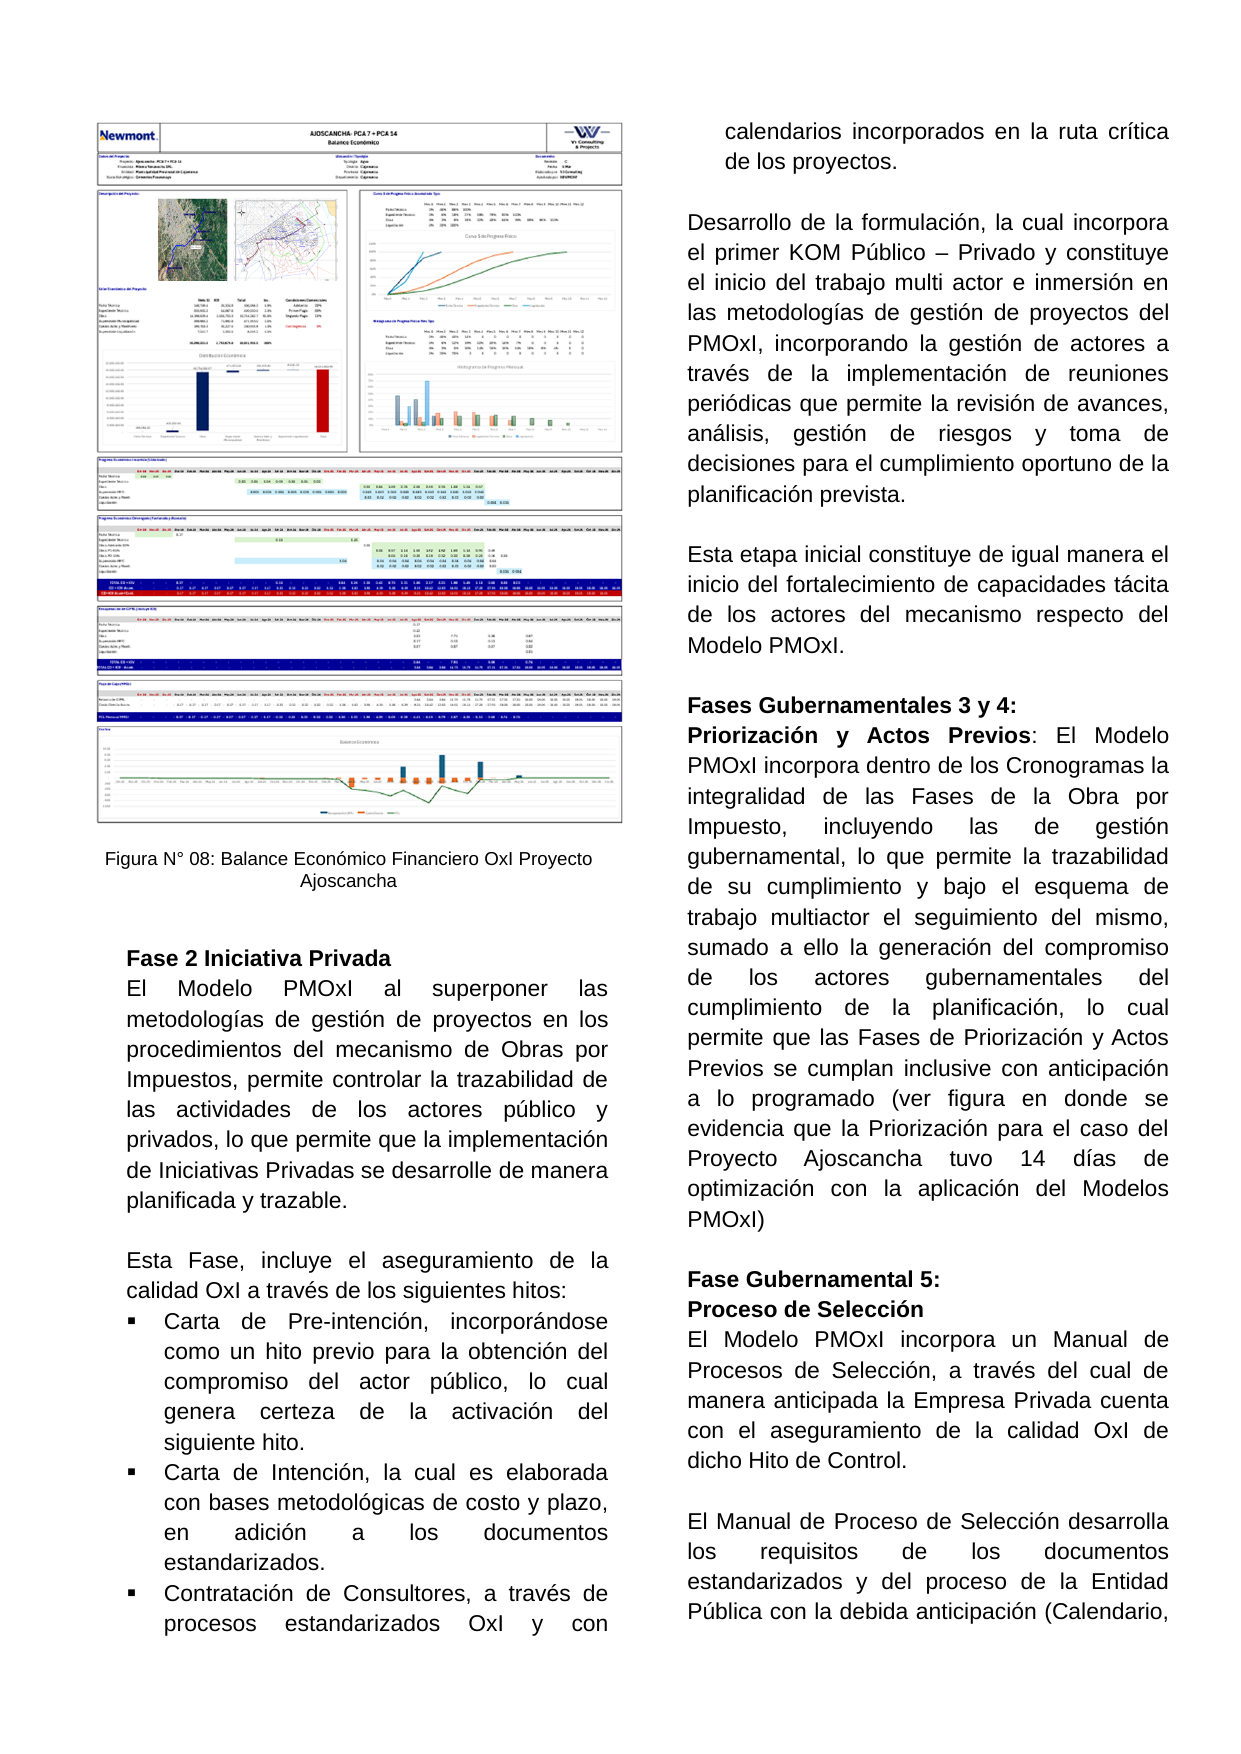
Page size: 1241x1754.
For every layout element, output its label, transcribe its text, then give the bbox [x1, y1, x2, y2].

list Proceso de Selección [687, 1296, 1169, 1323]
list Contratación de Consultores, a través de procesos estandarizados OxI y con calendarios incorporados en la ruta crítica de los proyectos. [126, 1579, 608, 1636]
list Esta Fase, incluye el aseguramiento de la calidad OxI a través de los siguientes hitos: [126, 1247, 608, 1304]
list Fase Gubernamental 5: [687, 1266, 1169, 1292]
list Contratación de Consultores, a través de procesos estandarizados OxI y con calendarios incorporados en la ruta crítica de los proyectos. [687, 118, 1169, 175]
list Fases Gubernamentales 3 y 4: [687, 692, 1169, 718]
list Esta etapa inicial constituye de igual manera el inicio del fortalecimiento de capacidades tácita de los actores del mecanismo respecto del Modelo PMOxI. [687, 541, 1169, 658]
list Carta de Intención, la cual es elaborada con bases metodológicas de costo y plazo, en adición a los documentos estandarizados. [126, 1459, 608, 1576]
list El Modelo PMOxI al superponer las metodologías de gestión de proyectos en los procedimientos del mecanismo de Obras por Impuestos, permite controlar la trazabilidad de las actividades de los actores público y privados, lo que permite que la implementación de Iniciativas Privadas se desarrolle de manera planificada y trazable. [126, 975, 608, 1213]
list El Modelo PMOxI incorpora un Manual de Procesos de Selección, a través del cual de manera anticipada la Empresa Privada cuenta con el aseguramiento de la calidad OxI de dicho Hito de Control. [687, 1326, 1169, 1474]
list Carta de Pre-intención, incorporándose como un hito previo para la obtención del compromiso del actor público, lo cual genera certeza de la activación del siguiente hito. [126, 1308, 608, 1455]
picture [88, 118, 628, 827]
list Desarrollo de la formulación, la cual incorpora el primer KOM Público – Privado y constituye el inicio del trabajo multi actor e inmersión en las metodologías de gestión de proyectos del PMOxI, incorporando la gestión de actores a través de la implementación de reuniones periódicas que permite la revisión de avances, análisis, gestión de riesgos y toma de decisiones para el cumplimiento oportuno de la planificación prevista. [687, 209, 1169, 507]
list Priorización y Actos Previos: El Modelo PMOxI incorpora dentro de los Cronogramas la integralidad de las Fases de la Obra por Impuesto, incluyendo las de gestión gubernamental, lo que permite la trazabilidad de su cumplimiento y bajo el esquema de trabajo multiactor el seguimiento del mismo, sumado a ello la generación del compromiso de los actores gubernamentales del cumplimiento de la planificación, lo cual permite que las Fases de Priorización y Actos Previos se cumplan inclusive con anticipación a lo programado (ver figura en donde se evidencia que la Priorización para el caso del Proyecto Ajoscancha tuvo 14 días de optimización con la aplicación del Modelos PMOxI) [687, 722, 1169, 1232]
text Figura N° 08: Balance Económico Financiero OxI Proyecto Ajoscancha [89, 848, 608, 891]
list Fase 2 Iniciativa Privada [126, 945, 608, 971]
